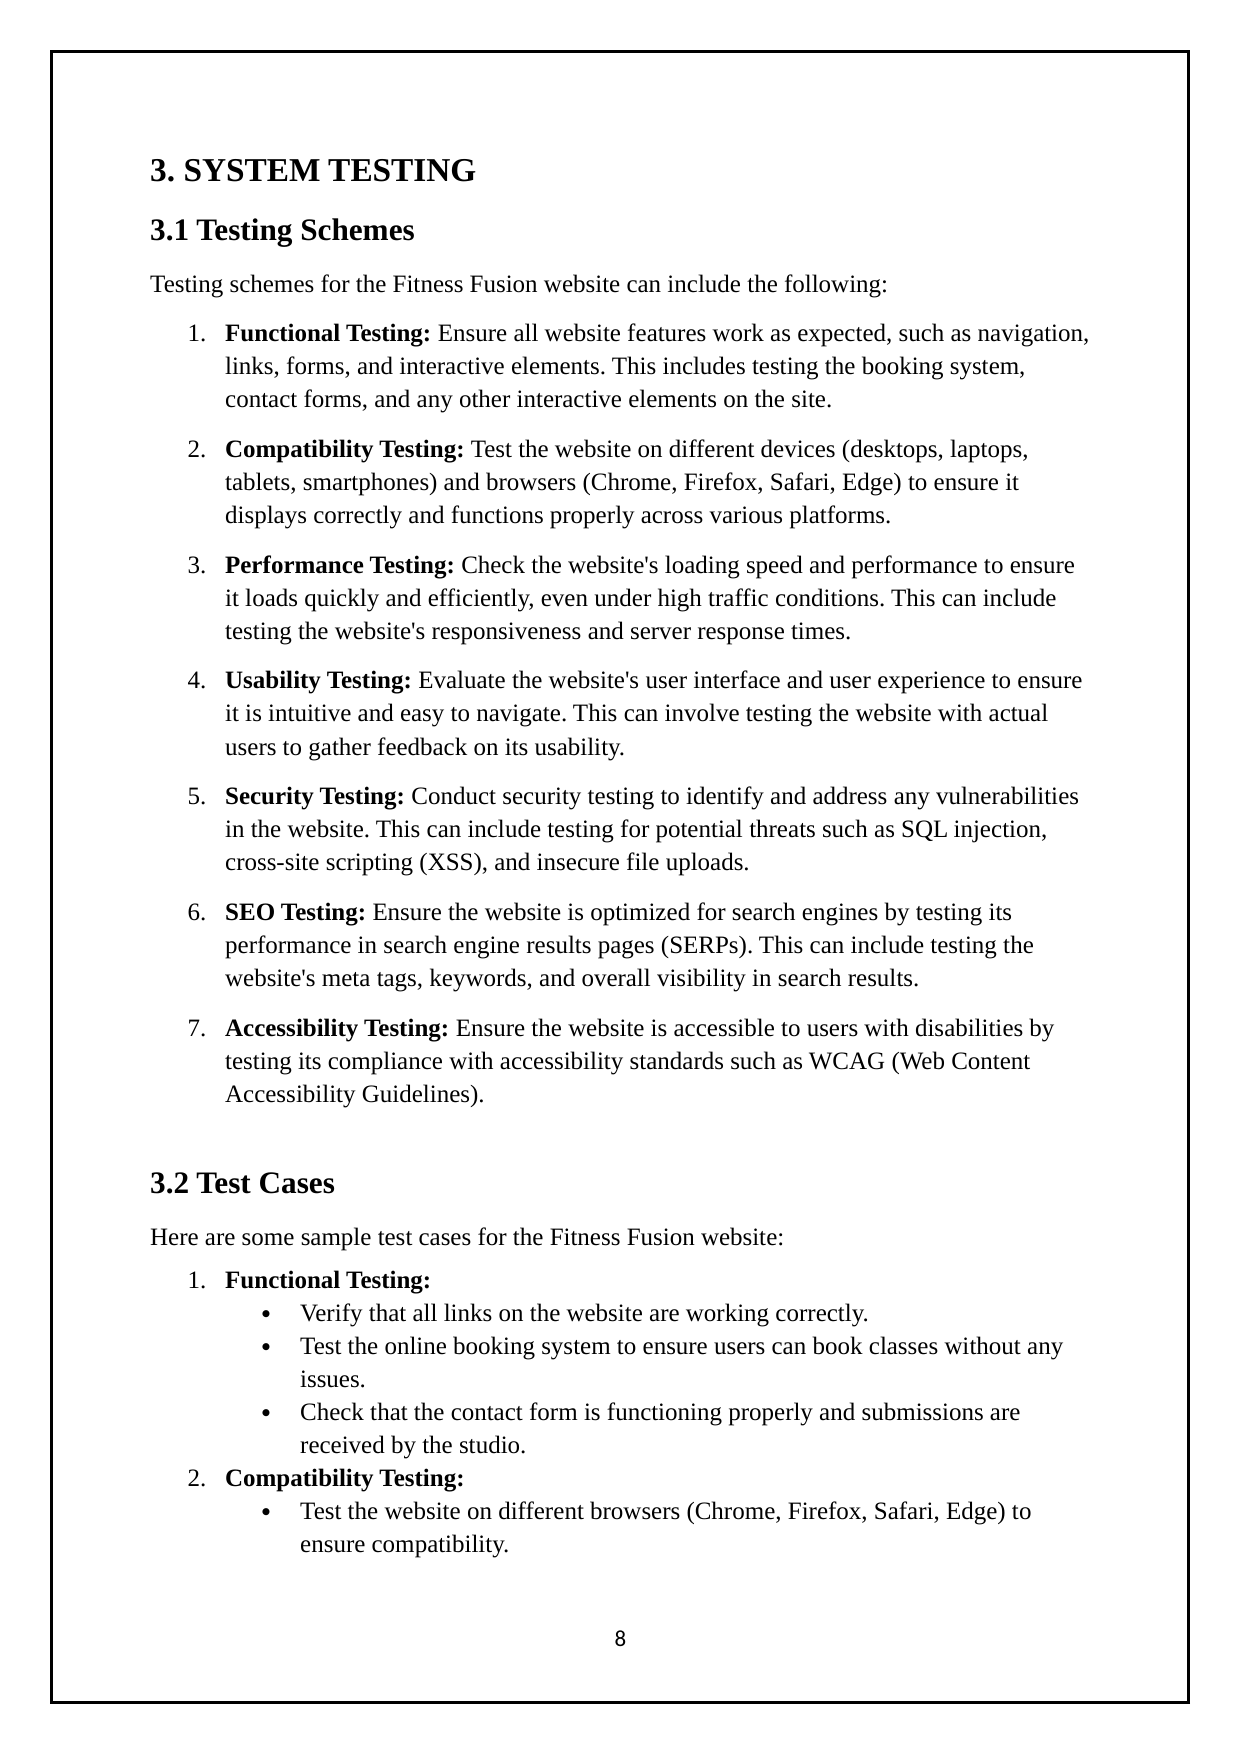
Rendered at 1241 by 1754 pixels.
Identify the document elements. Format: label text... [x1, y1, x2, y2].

list SEO Testing: Ensure the website is optimized for search engines by testing its performance in search engine results pages (SERPs). This can include testing the website's meta tags, keywords, and overall visibility in search results. [187, 897, 1090, 992]
list Functional Testing: Ensure all website features work as expected, such as navigation, links, forms, and interactive elements. This includes testing the booking system, contact forms, and any other interactive elements on the site. [187, 318, 1090, 413]
list Performance Testing: Check the website's loading speed and performance to ensure it loads quickly and efficiently, even under high traffic conditions. This can include testing the website's responsiveness and server response times. [187, 550, 1090, 644]
list Compatibility Testing: [187, 1463, 1090, 1492]
list Check that the contact form is functioning properly and submissions are received by the studio. [262, 1397, 1090, 1459]
list Usability Testing: Evaluate the website's user interface and user experience to ensure it is intuitive and easy to navigate. This can involve testing the website with actual users to gather feedback on its usability. [187, 666, 1090, 760]
list Test the website on different browsers (Chrome, Firefox, Safari, Edge) to ensure compatibility. [262, 1496, 1090, 1558]
list Test the online booking system to ensure users can book classes without any issues. [262, 1331, 1090, 1393]
text 3. SYSTEM TESTING [150, 150, 1090, 188]
list Security Testing: Conduct security testing to identify and address any vulnerabilities in the website. This can include testing for potential threats such as SQL injection, cross-site scripting (XSS), and insecure file uploads. [187, 781, 1090, 876]
list Verify that all links on the website are working correctly. [262, 1298, 1090, 1327]
list Functional Testing: [187, 1265, 1090, 1294]
text Here are some sample test cases for the Fitness Fusion website: [150, 1222, 1090, 1251]
text 3.1 Testing Schemes [150, 211, 1090, 247]
text 3.2 Test Cases [150, 1164, 1090, 1200]
text Testing schemes for the Fitness Fusion website can include the following: [150, 269, 1090, 297]
list Accessibility Testing: Ensure the website is accessible to users with disabilities by testing its compliance with accessibility standards such as WCAG (Web Content Accessibility Guidelines). [187, 1013, 1090, 1107]
list Compatibility Testing: Test the website on different devices (desktops, laptops, tablets, smartphones) and browsers (Chrome, Firefox, Safari, Edge) to ensure it displays correctly and functions properly across various platforms. [187, 434, 1090, 529]
